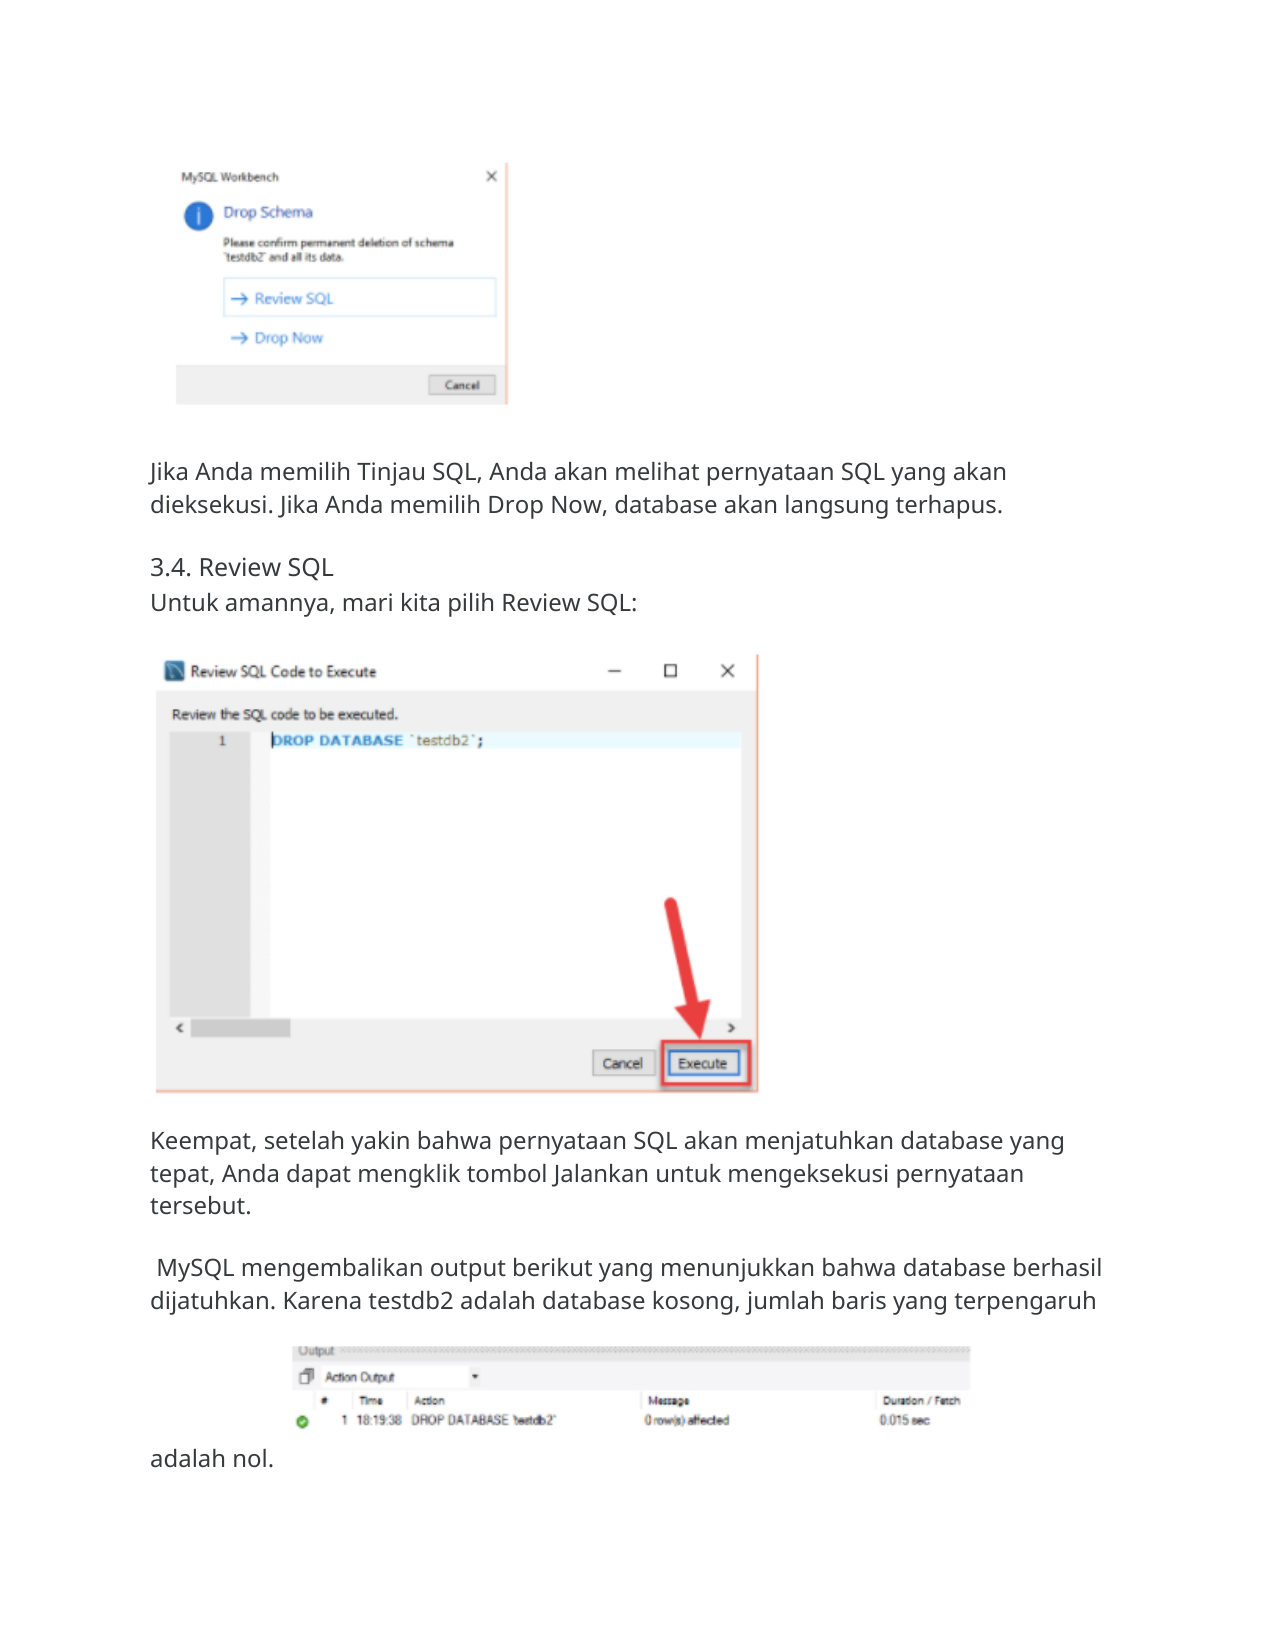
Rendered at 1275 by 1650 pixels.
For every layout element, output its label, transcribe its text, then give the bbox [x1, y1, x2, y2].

subtitle 3.4. Review SQL [150, 549, 1125, 583]
text Untuk amannya, mari kita pilih Review SQL: [150, 586, 1125, 619]
picture [156, 150, 535, 419]
text Jika Anda memilih Tinjau SQL, Anda akan melihat pernyataan SQL yang akan dieksekusi. Jika Anda memilih Drop Now, database akan langsung terhapus. [150, 455, 1125, 520]
picture [150, 647, 796, 1095]
text Keempat, setelah yakin bahwa pernyataan SQL akan menjatuhkan database yang tepat, Anda dapat mengklik tombol Jalankan untuk mengeksekusi pernyataan tersebut. [150, 1124, 1125, 1222]
picture [280, 1316, 1022, 1468]
